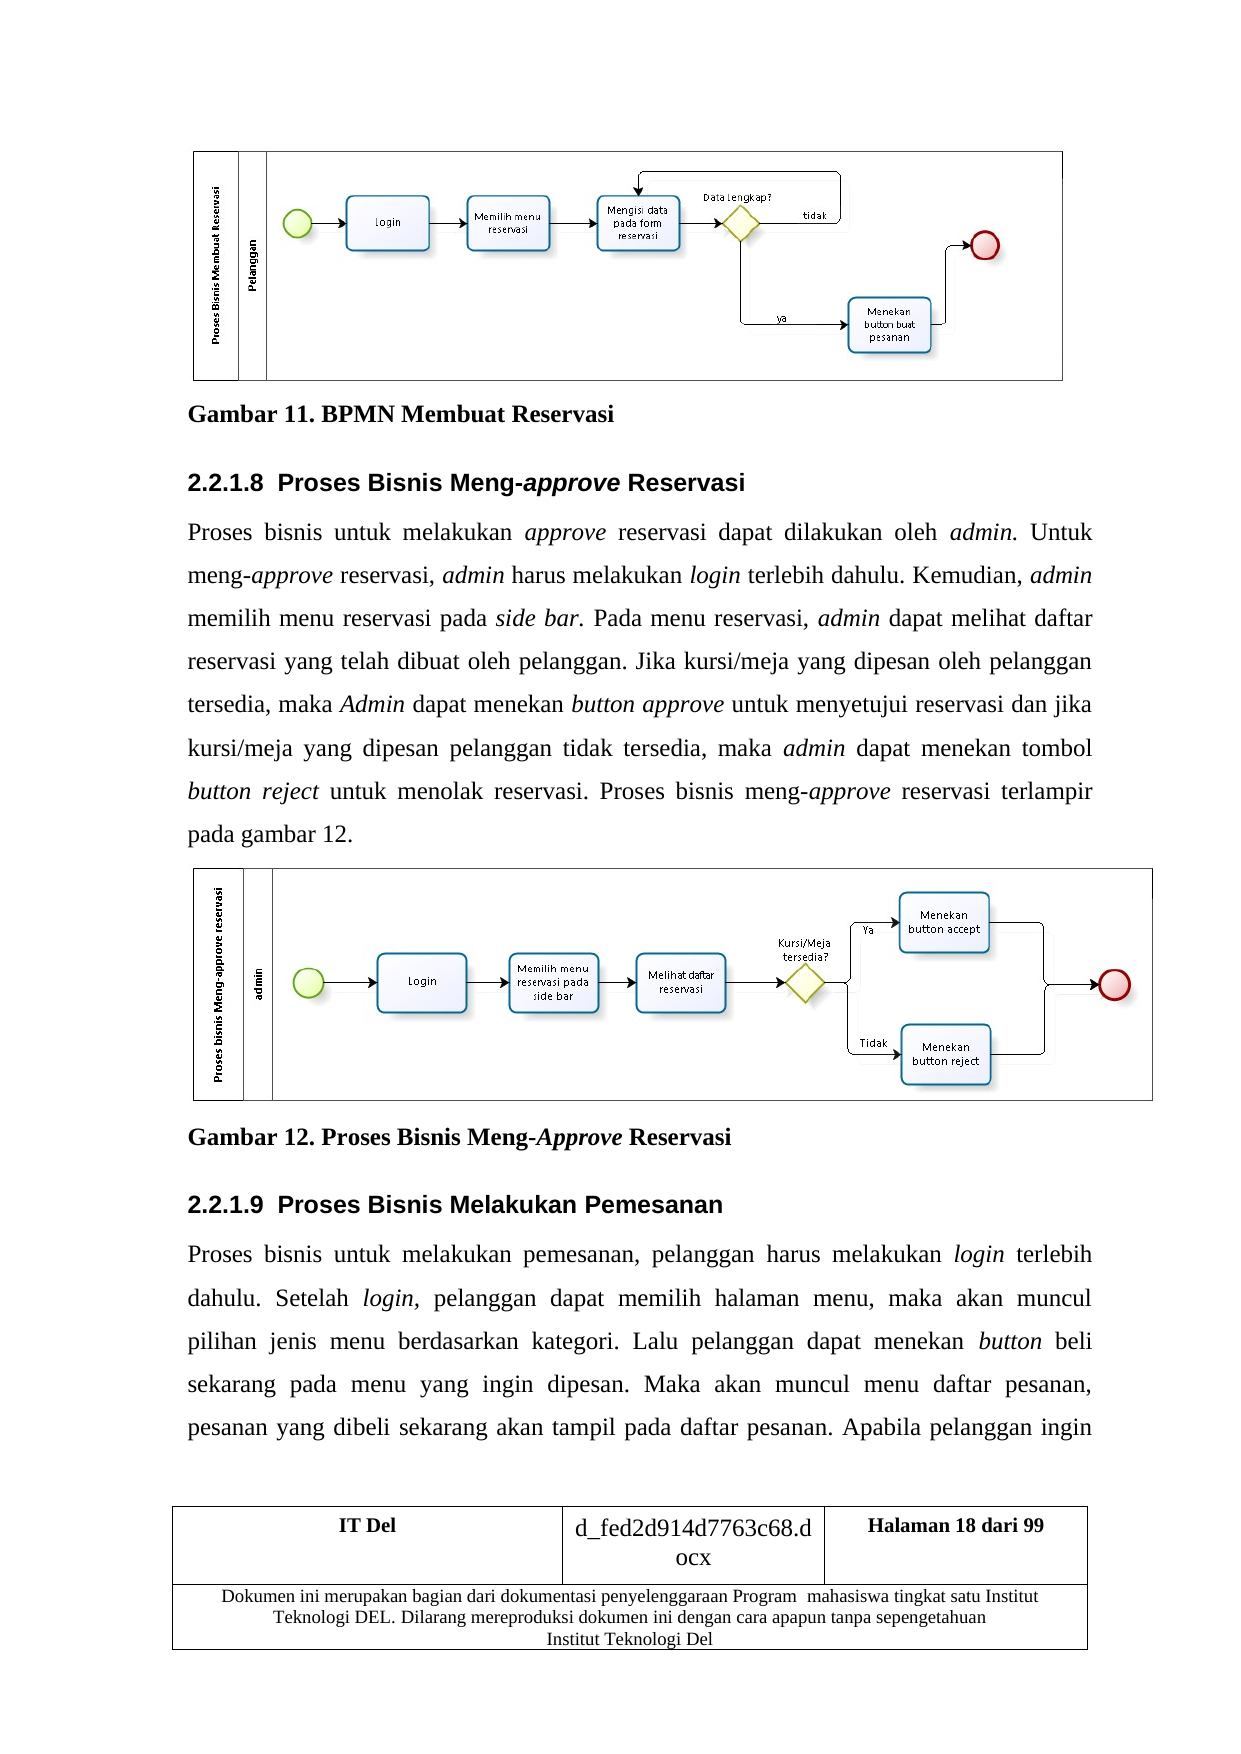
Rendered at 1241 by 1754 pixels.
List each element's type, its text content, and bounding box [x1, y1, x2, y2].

text Gambar 12. Proses Bisnis Meng-Approve Reservasi [187, 1122, 1092, 1151]
text Gambar 11. BPMN Membuat Reservasi [187, 399, 1092, 428]
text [187, 1239, 1092, 1441]
text Proses bisnis untuk melakukan approve reservasi dapat dilakukan oleh admin. Untuk meng-approve reservasi, admin harus melakukan login terlebih dahulu. Kemudian, admin memilih menu reservasi pada side bar. Pada menu reservasi, admin dapat melihat daftar reservasi yang telah dibuat oleh pelanggan. Jika kursi/meja yang dipesan oleh pelanggan tersedia, maka Admin dapat menekan button approve untuk menyetujui reservasi dan jika kursi/meja yang dipesan pelanggan tidak tersedia, maka admin dapat menekan tombol button reject untuk menolak reservasi. Proses bisnis meng-approve reservasi terlampir pada gambar 12. [187, 517, 1092, 848]
subtitle Proses Bisnis Meng-approve Reservasi [187, 468, 1092, 496]
subtitle Proses Bisnis Melakukan Pemesanan [187, 1190, 1092, 1219]
picture [187, 147, 1072, 386]
picture [187, 862, 1160, 1108]
